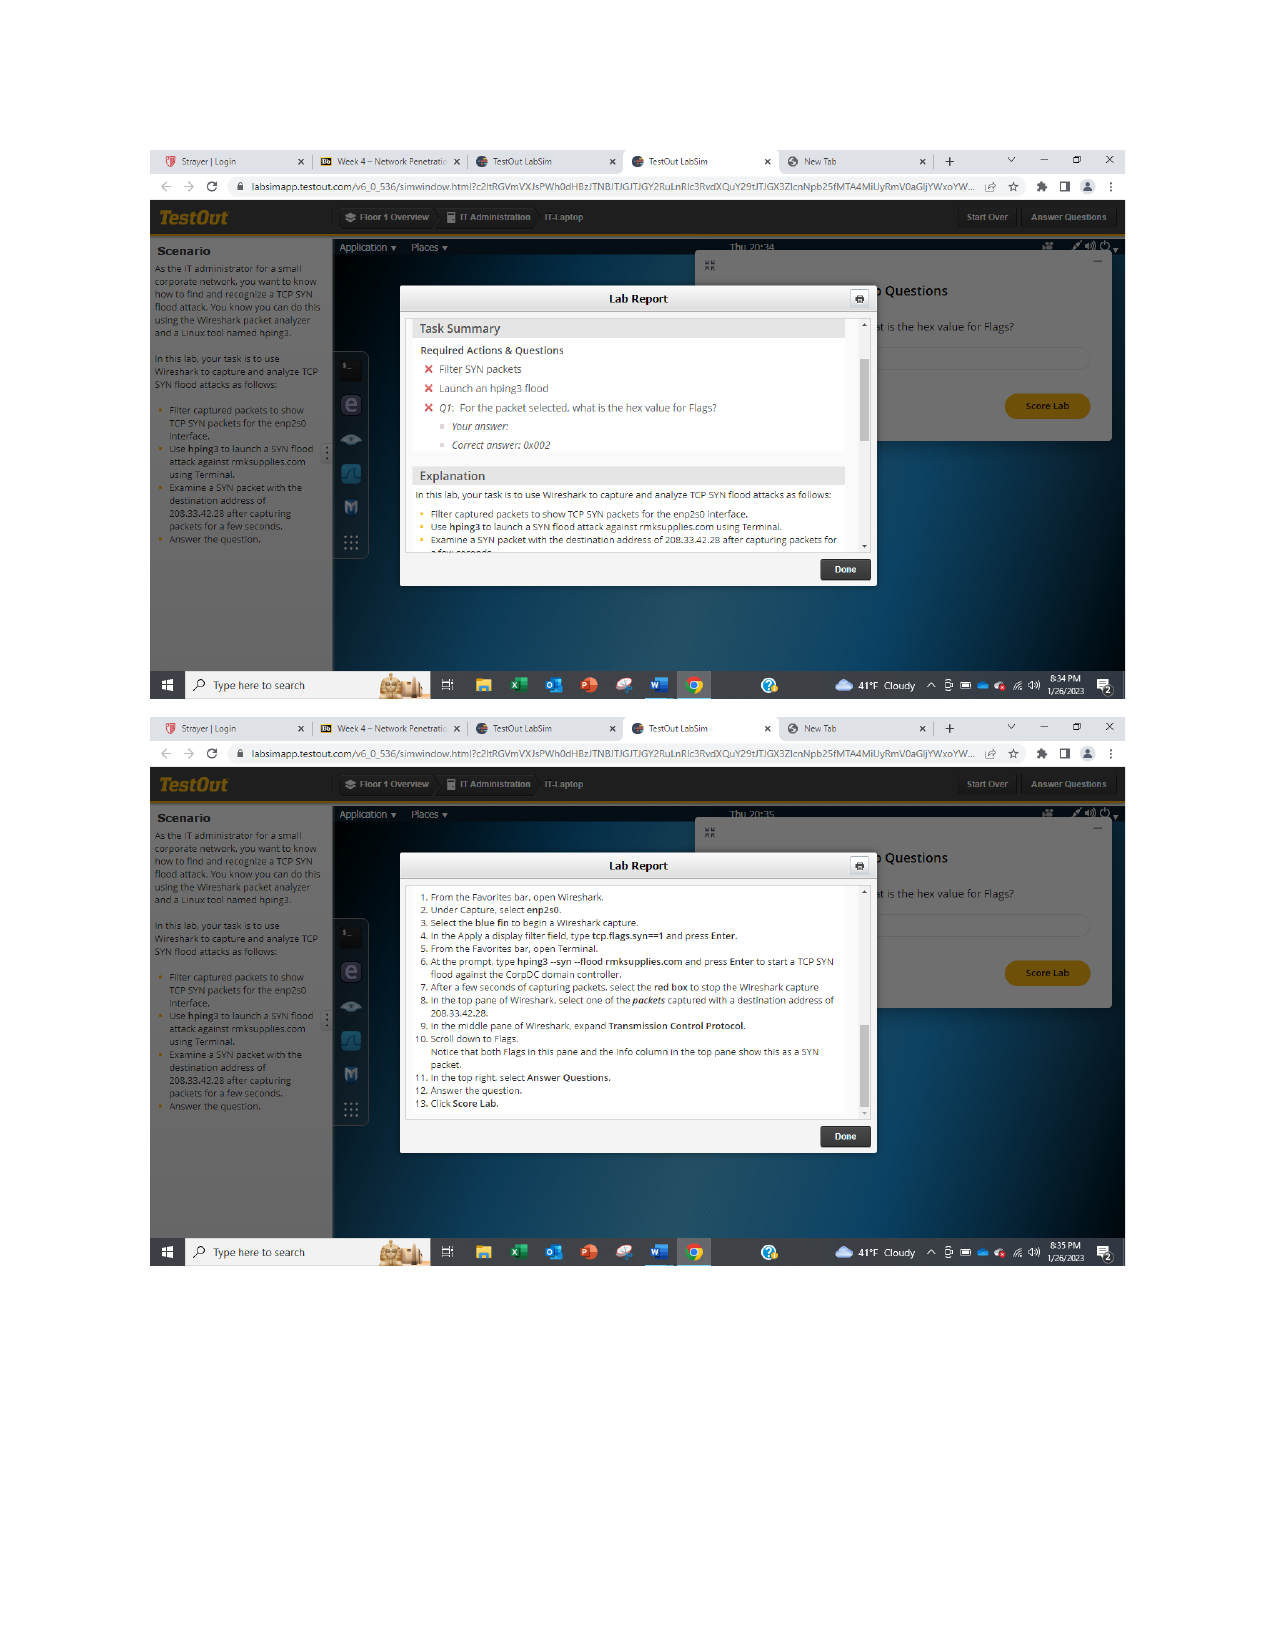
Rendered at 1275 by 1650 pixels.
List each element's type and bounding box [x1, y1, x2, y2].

picture [150, 717, 1125, 1266]
picture [150, 150, 1125, 699]
